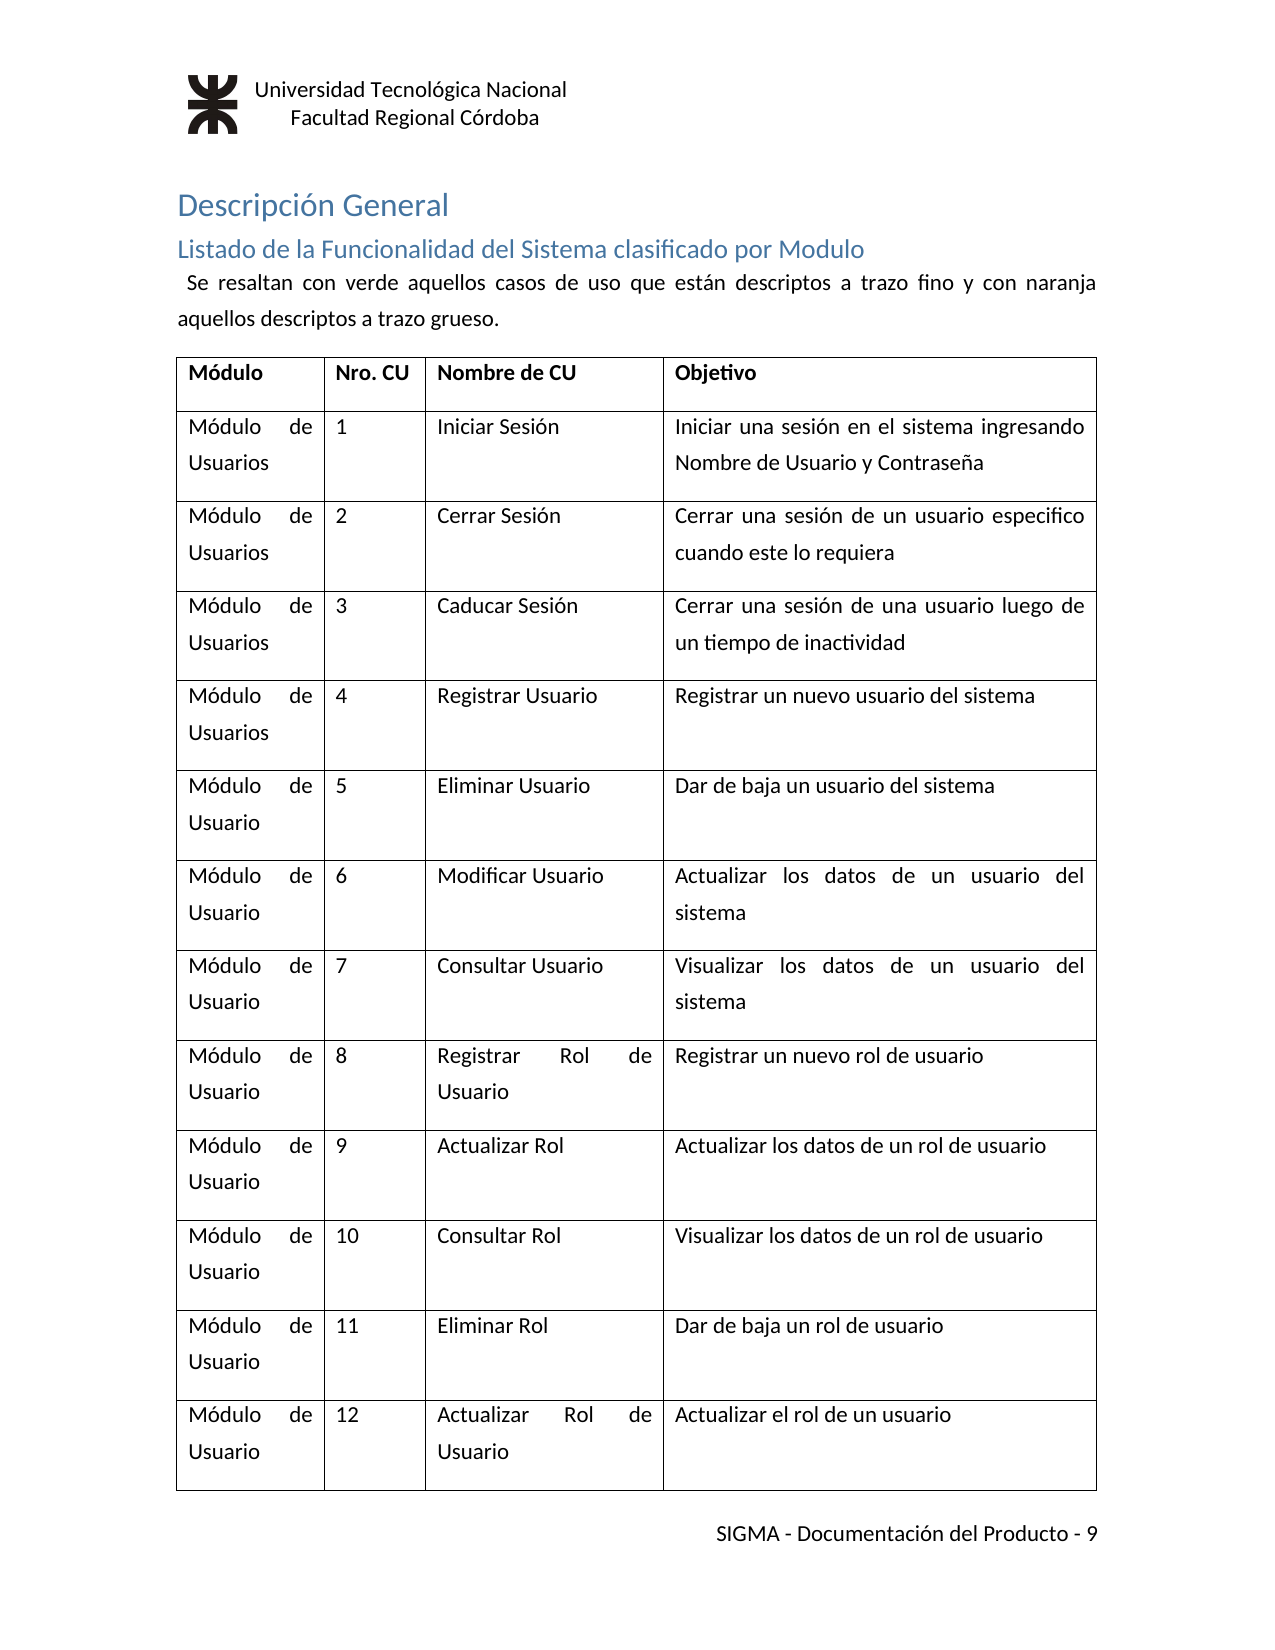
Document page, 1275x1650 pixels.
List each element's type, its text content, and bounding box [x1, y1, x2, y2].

table_cell Iniciar una sesión en el sistema ingresando Nombre de Usuario y Contraseña [664, 412, 1096, 501]
table_cell Módulo de Usuario [177, 1221, 324, 1310]
table_header Nombre de CU [426, 358, 663, 411]
subtitle Listado de la Funcionalidad del Sistema clasificado por Modulo [177, 232, 1098, 265]
table_cell 12 [325, 1401, 425, 1489]
table_cell Módulo de Usuarios [177, 502, 324, 591]
table_header Módulo [177, 358, 324, 411]
table_cell 1 [325, 412, 425, 501]
table_cell 9 [325, 1131, 425, 1220]
table_cell Consultar Usuario [426, 951, 663, 1040]
table_cell Registrar Rol de Usuario [426, 1041, 663, 1130]
table_cell Actualizar el rol de un usuario [664, 1401, 1096, 1489]
table_cell 2 [325, 502, 425, 591]
table_cell Actualizar Rol [426, 1131, 663, 1220]
table_cell Módulo de Usuarios [177, 412, 324, 501]
table_cell Eliminar Usuario [426, 771, 663, 860]
table_cell Visualizar los datos de un rol de usuario [664, 1221, 1096, 1310]
table_cell Cerrar una sesión de un usuario especifico cuando este lo requiera [664, 502, 1096, 591]
table_cell Actualizar Rol de Usuario [426, 1401, 663, 1489]
table_cell 7 [325, 951, 425, 1040]
table_cell Actualizar los datos de un usuario del sistema [664, 861, 1096, 950]
table_cell Módulo de Usuario [177, 1131, 324, 1220]
table_cell Registrar un nuevo usuario del sistema [664, 681, 1096, 770]
table_cell 11 [325, 1311, 425, 1399]
table_cell Dar de baja un usuario del sistema [664, 771, 1096, 860]
table_cell Modificar Usuario [426, 861, 663, 950]
table_cell 5 [325, 771, 425, 860]
table_cell Consultar Rol [426, 1221, 663, 1310]
text Se resaltan con verde aquellos casos de uso que están descriptos a trazo fino y con naranja aquellos descriptos a trazo grueso. [177, 268, 1098, 332]
table_cell Dar de baja un rol de usuario [664, 1311, 1096, 1399]
table_cell Registrar un nuevo rol de usuario [664, 1041, 1096, 1130]
table_cell Módulo de Usuario [177, 1041, 324, 1130]
table_cell 6 [325, 861, 425, 950]
table_header Objetivo [664, 358, 1096, 411]
table_cell Módulo de Usuario [177, 1401, 324, 1489]
table_cell 10 [325, 1221, 425, 1310]
table_cell Módulo de Usuario [177, 951, 324, 1040]
table_cell Actualizar los datos de un rol de usuario [664, 1131, 1096, 1220]
table_cell Módulo de Usuarios [177, 592, 324, 680]
table_cell Registrar Usuario [426, 681, 663, 770]
picture [188, 75, 238, 134]
table_cell Módulo de Usuario [177, 861, 324, 950]
table_header Nro. CU [325, 358, 425, 411]
table_cell Módulo de Usuario [177, 771, 324, 860]
table_cell Cerrar Sesión [426, 502, 663, 591]
table_cell Eliminar Rol [426, 1311, 663, 1399]
table_cell 3 [325, 592, 425, 680]
table_cell Módulo de Usuarios [177, 681, 324, 770]
table_cell Módulo de Usuario [177, 1311, 324, 1399]
subtitle Descripción General [177, 184, 1098, 225]
table_cell Cerrar una sesión de una usuario luego de un tiempo de inactividad [664, 592, 1096, 680]
table_cell 4 [325, 681, 425, 770]
table_cell Caducar Sesión [426, 592, 663, 680]
table_cell Iniciar Sesión [426, 412, 663, 501]
table_cell Visualizar los datos de un usuario del sistema [664, 951, 1096, 1040]
table_cell 8 [325, 1041, 425, 1130]
